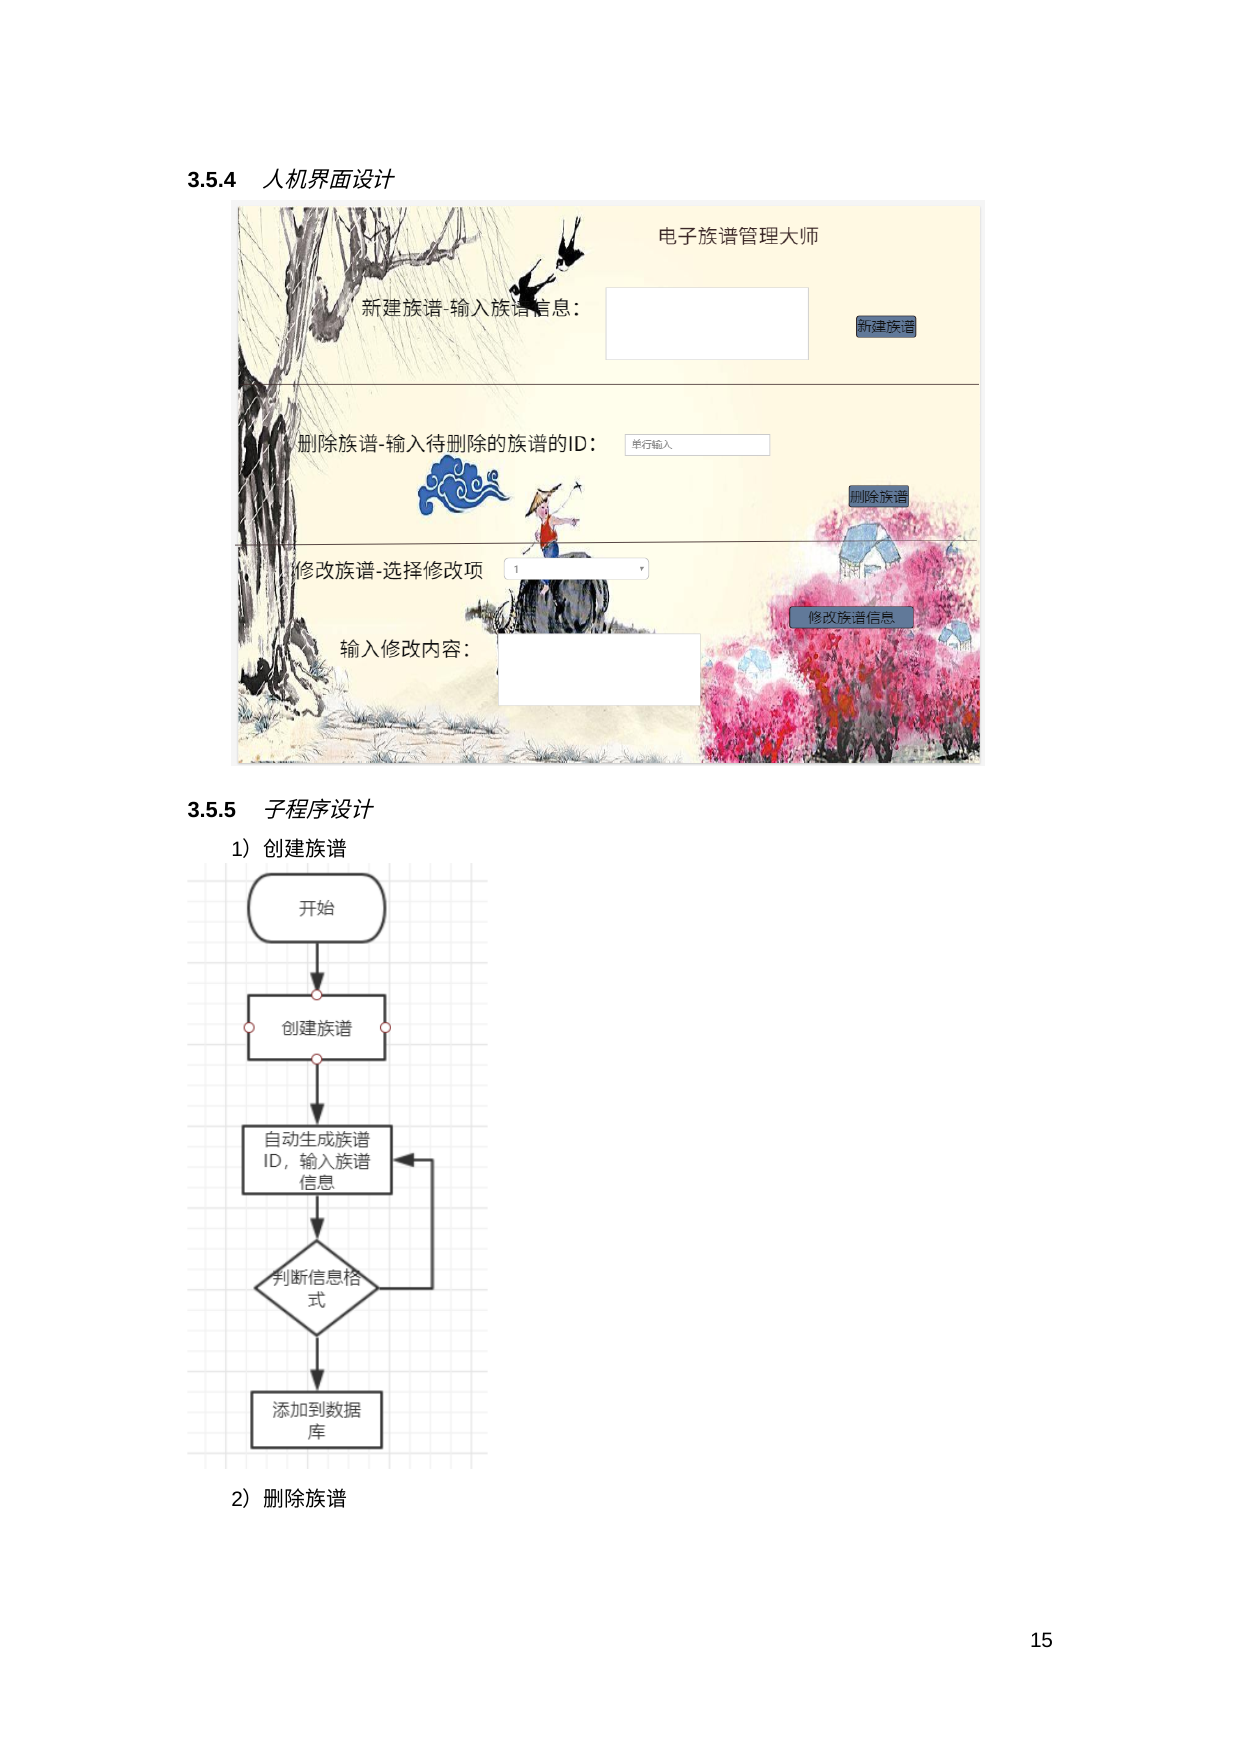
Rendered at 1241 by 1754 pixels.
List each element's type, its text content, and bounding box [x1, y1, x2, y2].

subtitle 子程序设计 [187, 792, 1053, 824]
picture [231, 200, 985, 766]
list 删除族谱 [231, 1481, 1053, 1513]
list 创建族谱 [231, 831, 1053, 863]
picture [187, 863, 488, 1469]
subtitle 人机界面设计 [187, 162, 1053, 194]
